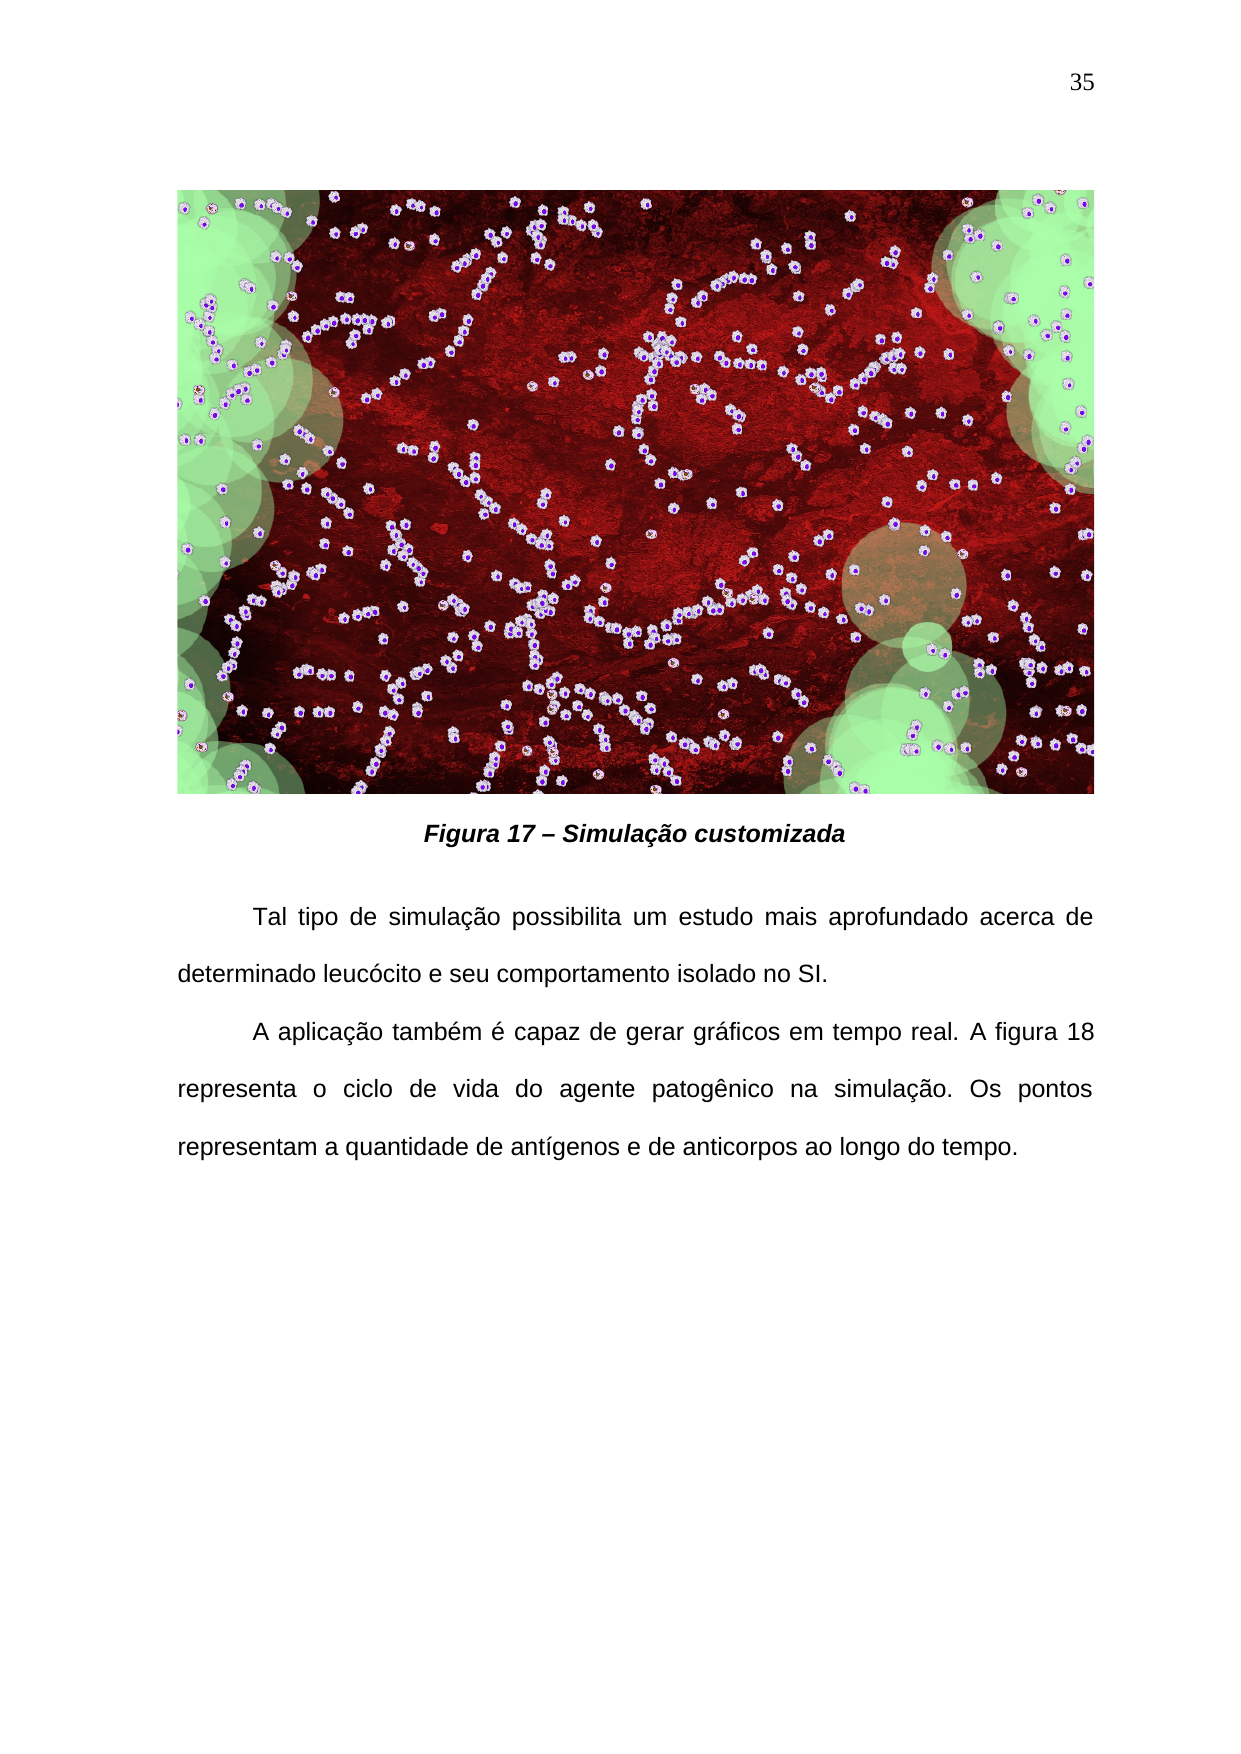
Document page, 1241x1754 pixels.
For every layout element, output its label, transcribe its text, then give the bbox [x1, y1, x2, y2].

text Tal tipo de simulação possibilita um estudo mais aprofundado acerca de determinado leucócito e seu comportamento isolado no SI. [177, 902, 1094, 988]
text A aplicação também é capaz de gerar gráficos em tempo real. A figura 18 representa o ciclo de vida do agente patogênico na simulação. Os pontos representam a quantidade de antígenos e de anticorpos ao longo do tempo. [177, 1017, 1094, 1160]
picture [177, 190, 1095, 794]
text Figura 17 – Simulação customizada [177, 819, 1094, 848]
